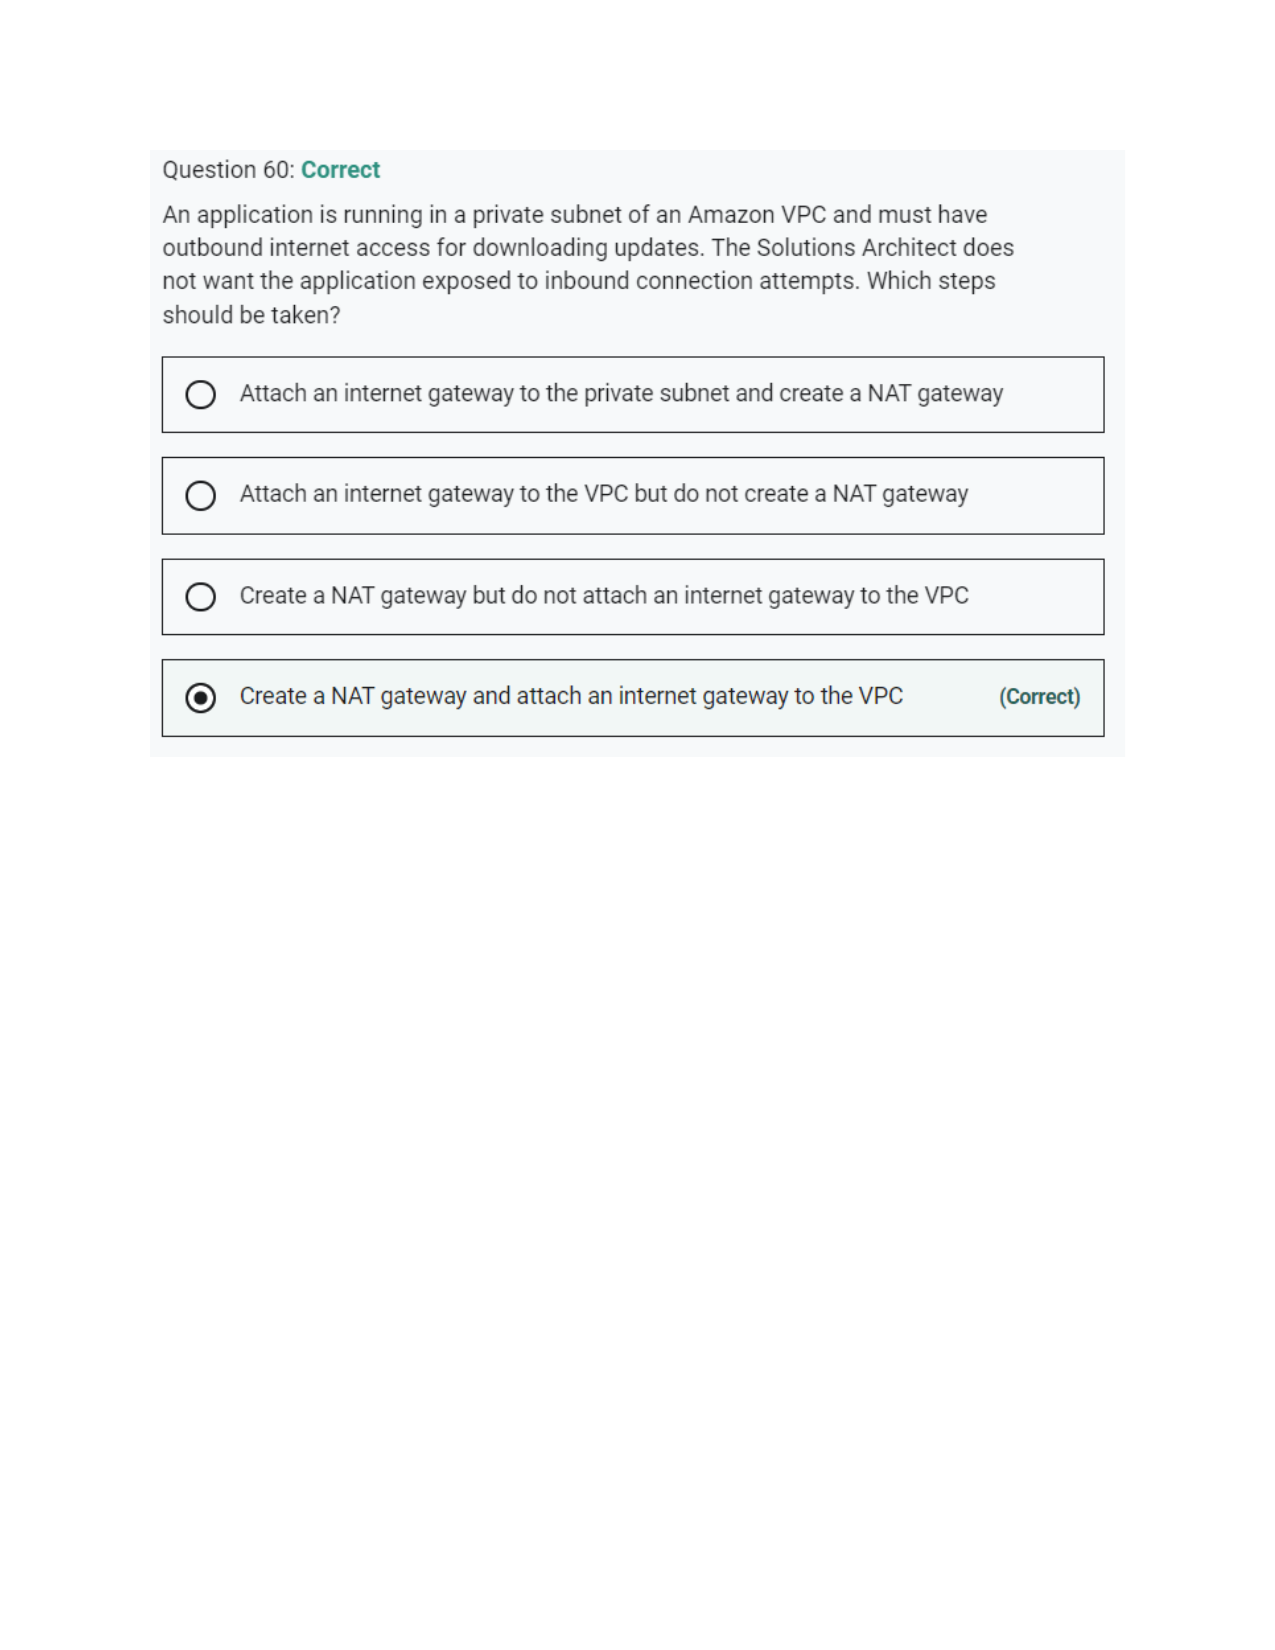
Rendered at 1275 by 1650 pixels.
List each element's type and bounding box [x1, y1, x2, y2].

picture [150, 150, 1125, 757]
